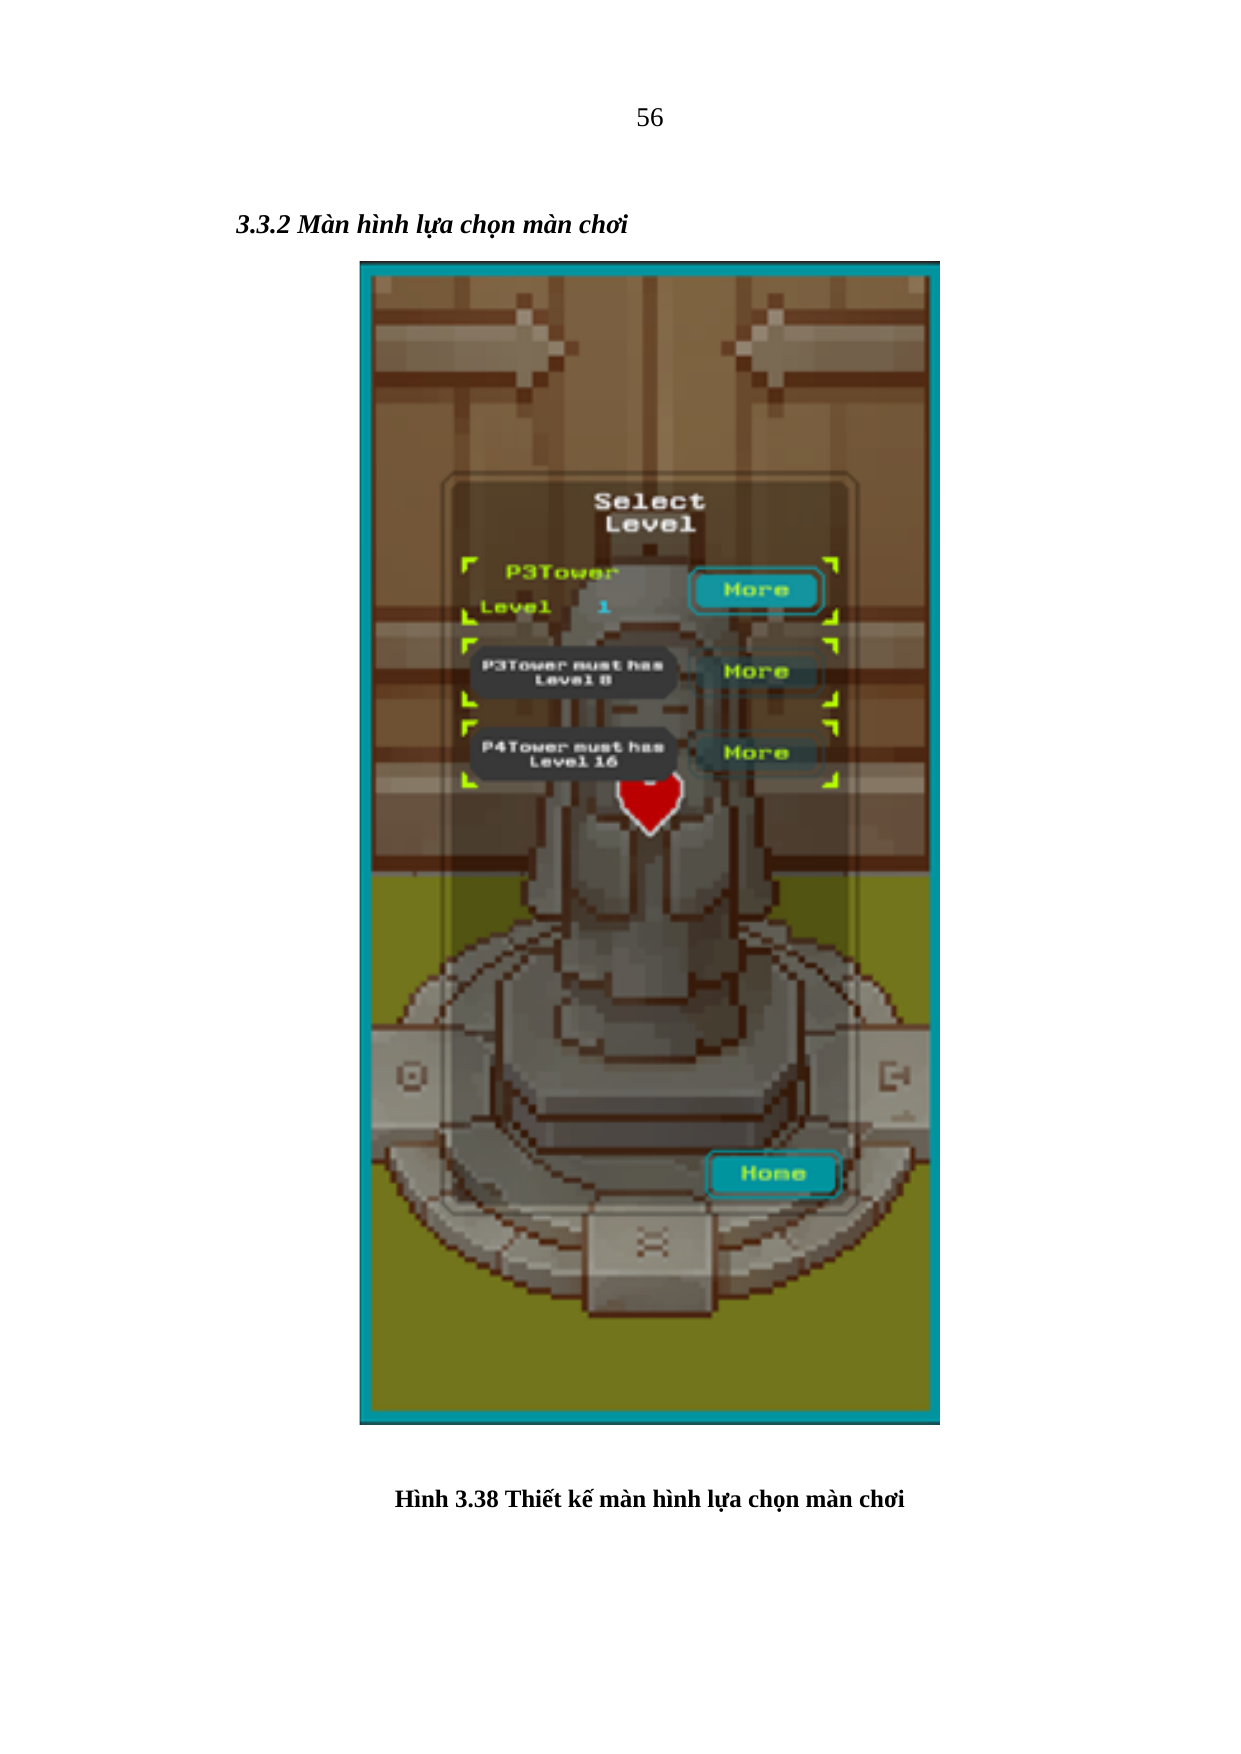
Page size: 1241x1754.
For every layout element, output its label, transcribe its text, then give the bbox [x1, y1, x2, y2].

picture [359, 261, 940, 1425]
subtitle Màn hình lựa chọn màn chơi [177, 205, 1122, 243]
